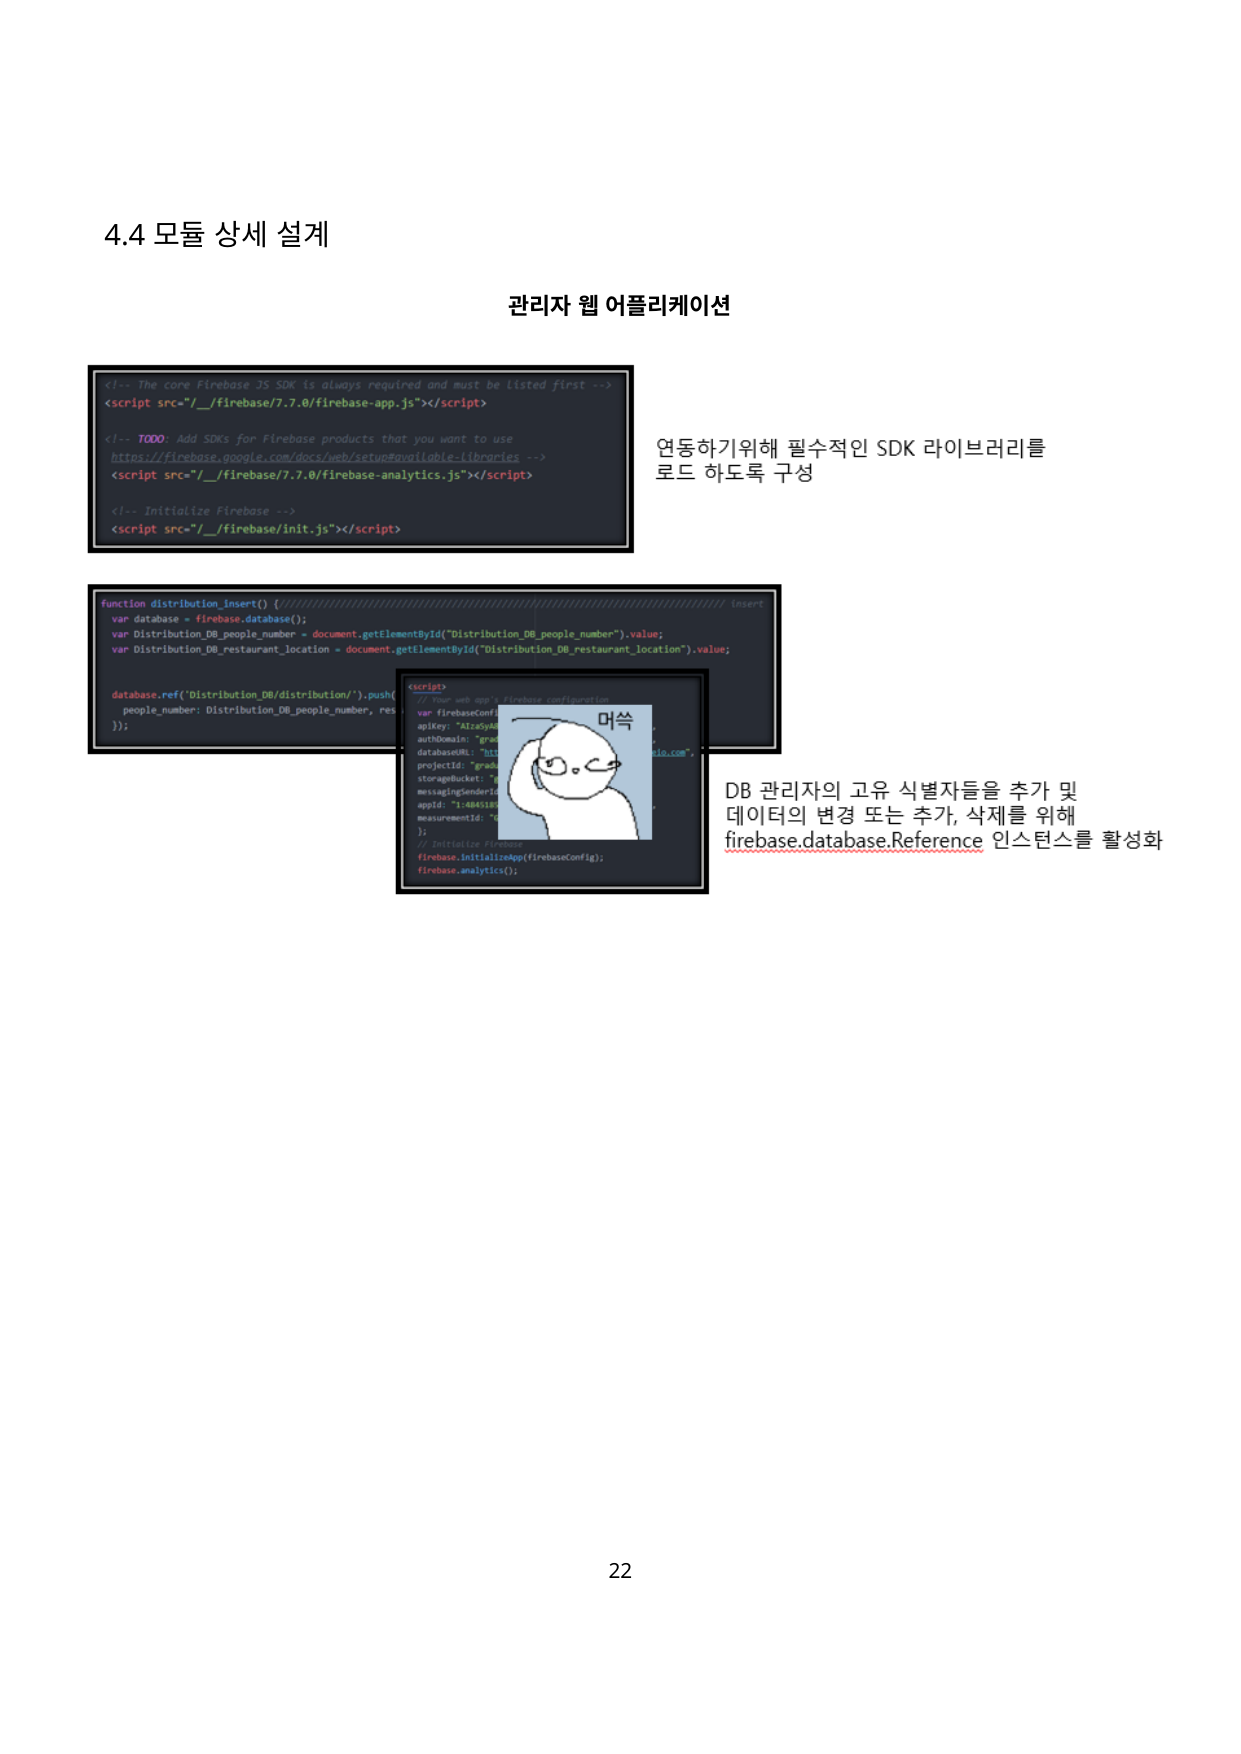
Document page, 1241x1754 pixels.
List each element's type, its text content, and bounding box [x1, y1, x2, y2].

text 관리자 웹 어플리케이션 [75, 288, 1165, 321]
text 4.4 모듈 상세 설계 [75, 212, 1165, 254]
picture [75, 348, 1166, 906]
